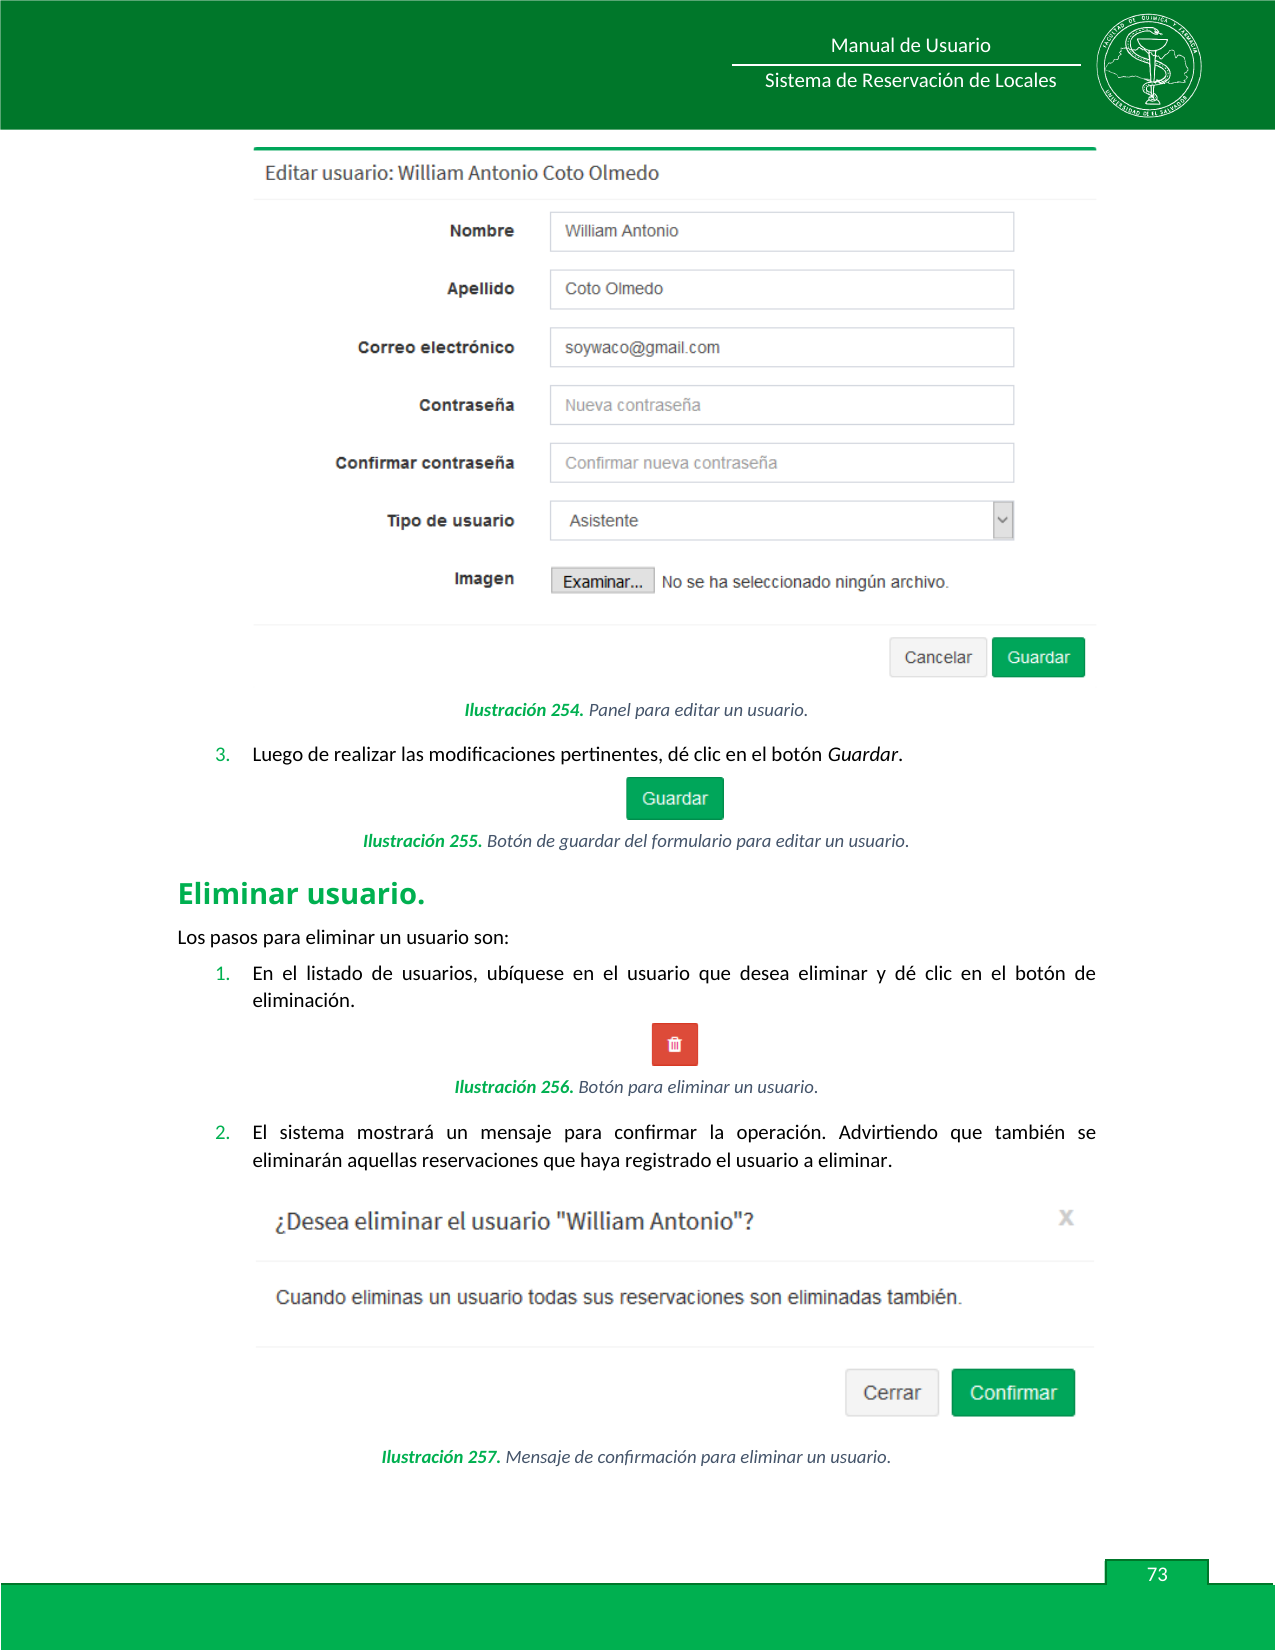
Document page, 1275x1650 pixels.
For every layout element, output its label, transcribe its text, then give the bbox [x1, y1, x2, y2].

text Ilustración 254. Panel para editar un usuario. [177, 698, 1098, 721]
text Ilustración 255. Botón de guardar del formulario para editar un usuario. [177, 830, 1098, 853]
list En el listado de usuarios, ubíquese en el usuario que desea eliminar y dé clic en el botón de eliminación. [215, 960, 1098, 1013]
subtitle Eliminar usuario. [177, 873, 1098, 913]
text Los pasos para eliminar un usuario son: [177, 924, 1098, 950]
picture [626, 777, 724, 820]
picture [1095, 13, 1203, 119]
list El sistema mostrará un mensaje para confirmar la operación. Advirtiendo que también se eliminarán aquellas reservaciones que haya registrado el usuario a eliminar. [215, 1119, 1098, 1172]
picture [253, 147, 1097, 688]
list Luego de realizar las modificaciones pertinentes, dé clic en el botón Guardar. [215, 742, 1098, 767]
text Ilustración 256. Botón para eliminar un usuario. [177, 1076, 1098, 1099]
picture [651, 1023, 699, 1066]
picture [255, 1182, 1095, 1435]
text Ilustración 257. Mensaje de confirmación para eliminar un usuario. [177, 1445, 1098, 1468]
